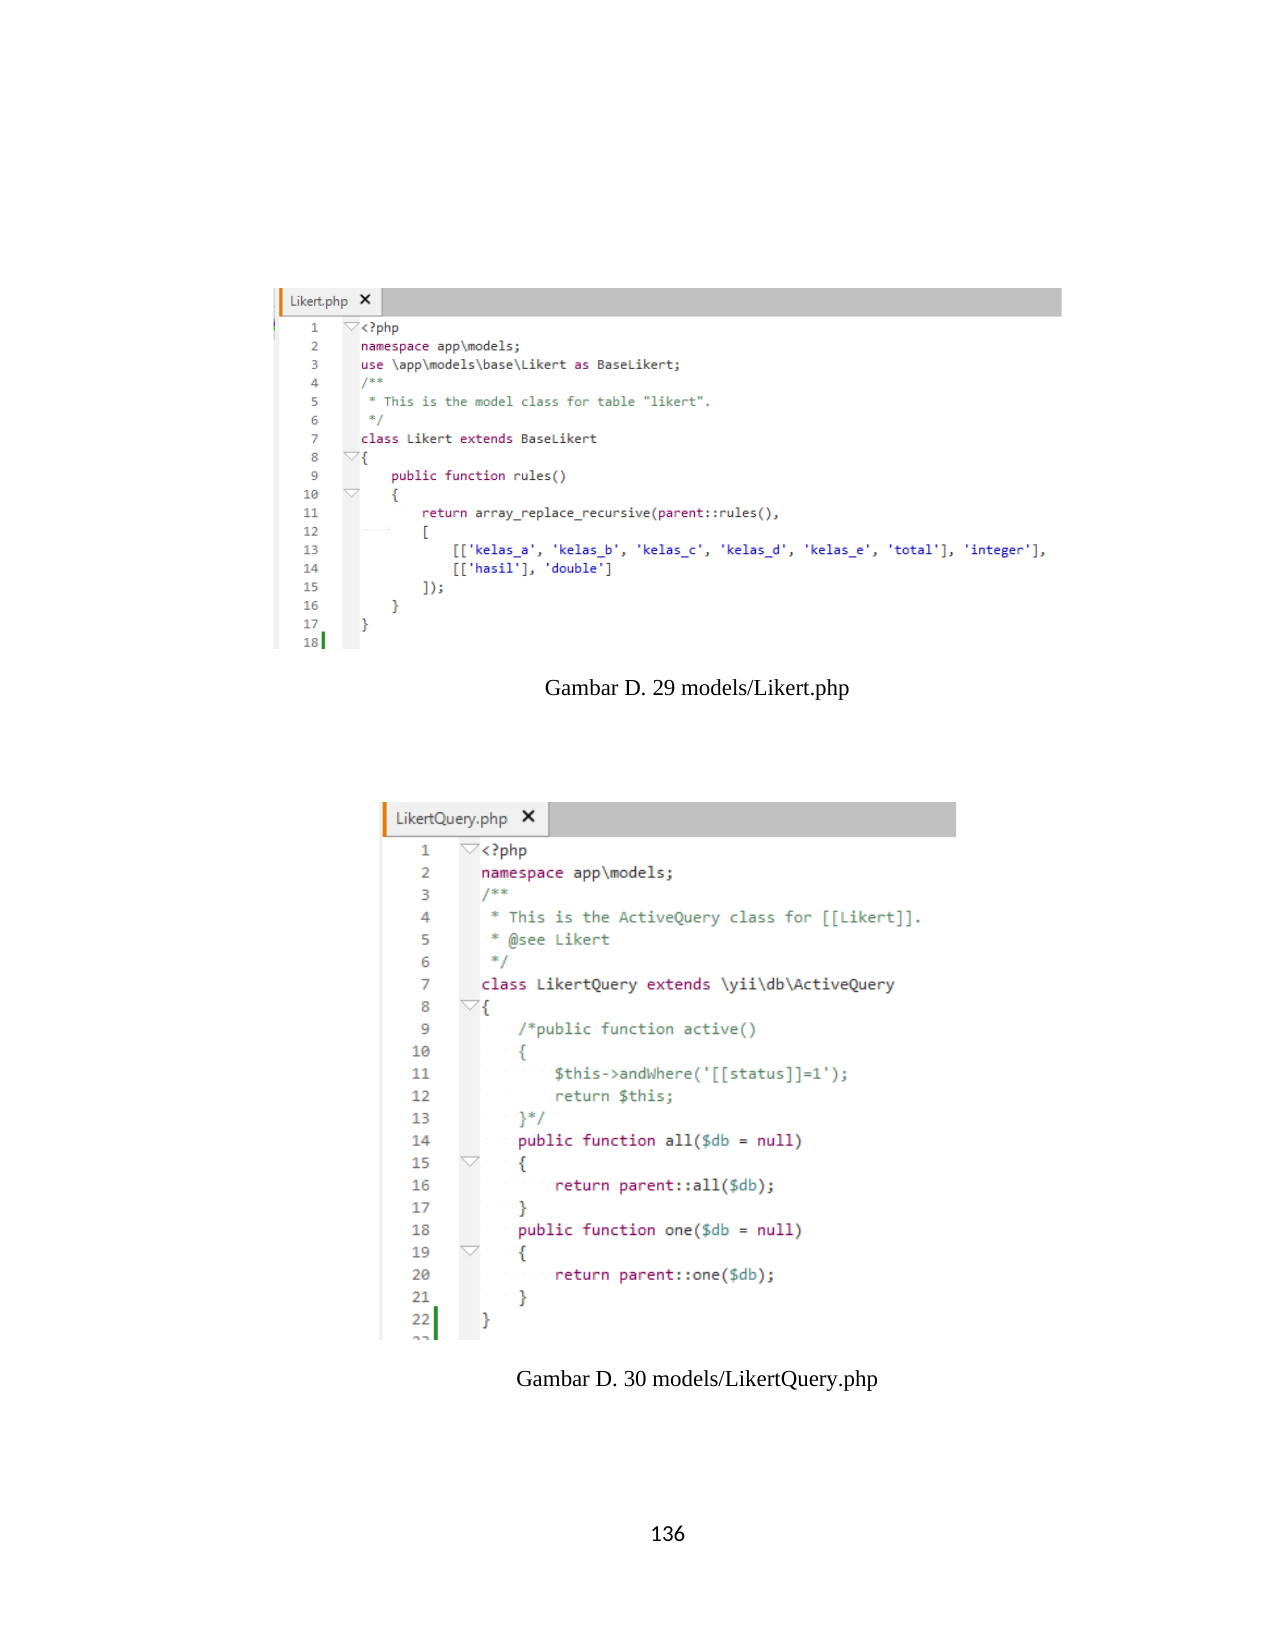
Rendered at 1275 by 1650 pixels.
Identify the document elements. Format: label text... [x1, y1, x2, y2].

picture [378, 802, 957, 1340]
picture [273, 288, 1062, 649]
